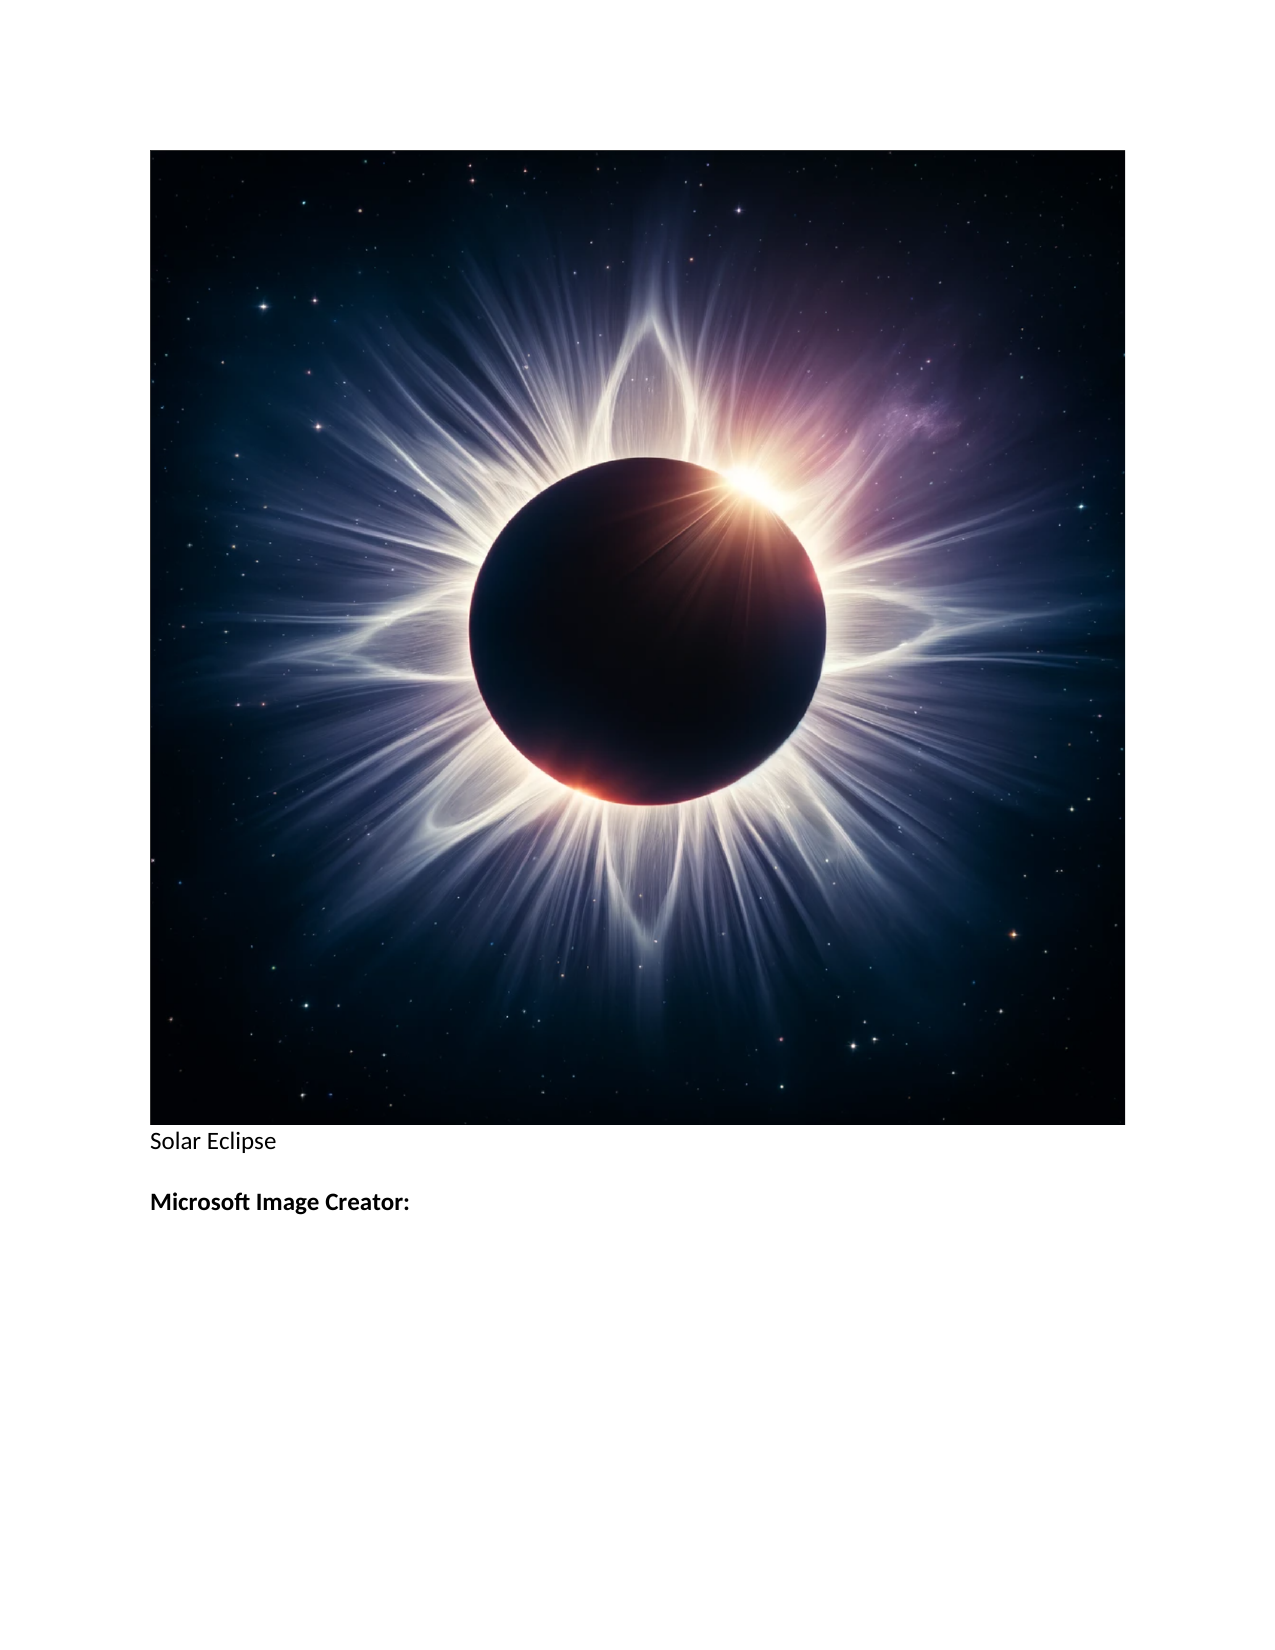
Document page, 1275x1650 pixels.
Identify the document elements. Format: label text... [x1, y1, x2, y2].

text Solar Eclipse [150, 1125, 1125, 1156]
text Microsoft Image Creator: [150, 1186, 1125, 1217]
picture [150, 150, 1125, 1125]
